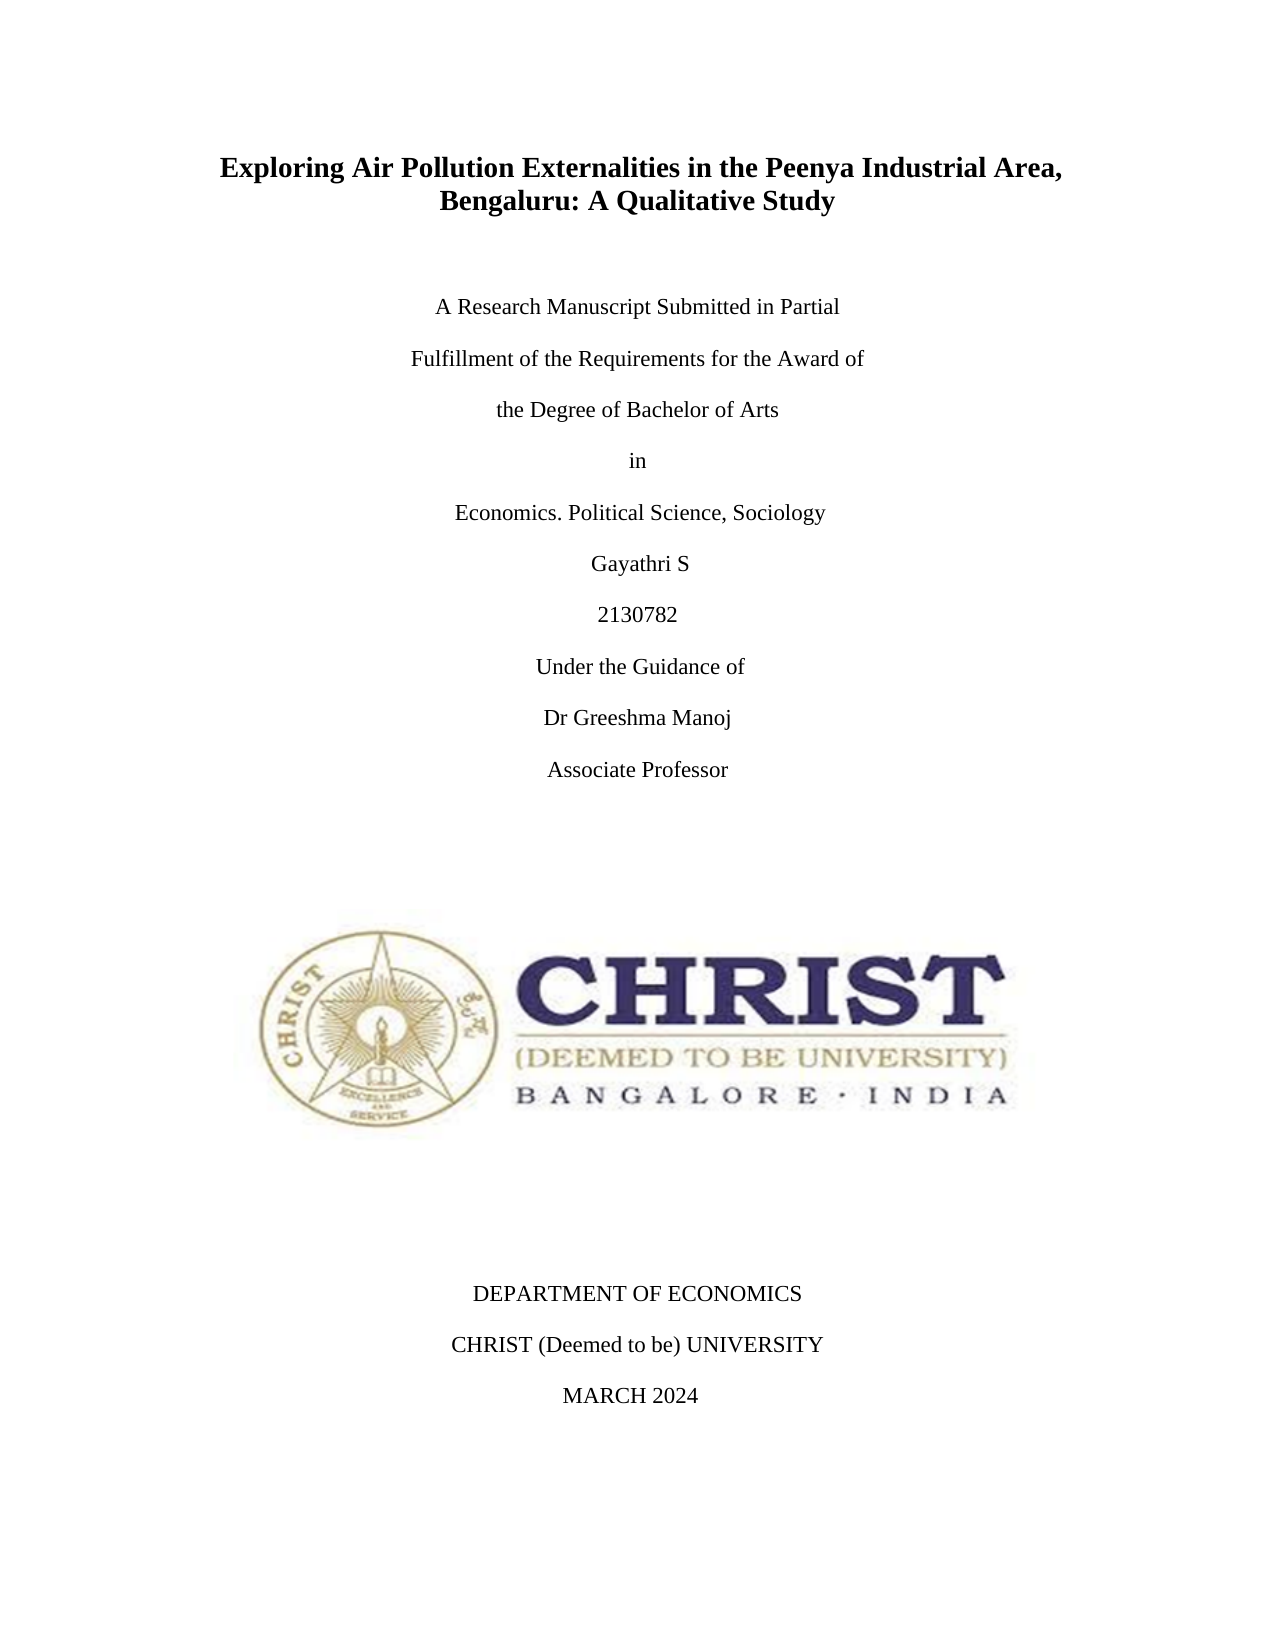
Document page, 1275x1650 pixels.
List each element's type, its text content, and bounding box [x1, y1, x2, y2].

text in [150, 447, 1125, 474]
picture [233, 909, 1048, 1152]
text Fulfillment of the Requirements for the Award of [150, 345, 1125, 371]
text Gayathri S [150, 550, 1125, 577]
text MARCH 2024 [150, 1382, 1125, 1409]
text Economics. Political Science, Sociology [150, 499, 1125, 525]
text Associate Professor [150, 756, 1125, 782]
title Exploring Air Pollution Externalities in the Peenya Industrial Area, Bengaluru: A Qualitative Study [150, 150, 1125, 217]
text A Research Manuscript Submitted in Partial [150, 293, 1125, 320]
text Under the Guidance of [150, 653, 1125, 679]
text CHRIST (Deemed to be) UNIVERSITY [150, 1331, 1125, 1357]
text DEPARTMENT OF ECONOMICS [150, 1279, 1125, 1306]
text Dr Greeshma Manoj [150, 704, 1125, 731]
text 2130782 [150, 602, 1125, 628]
text the Degree of Bachelor of Arts [150, 396, 1125, 422]
